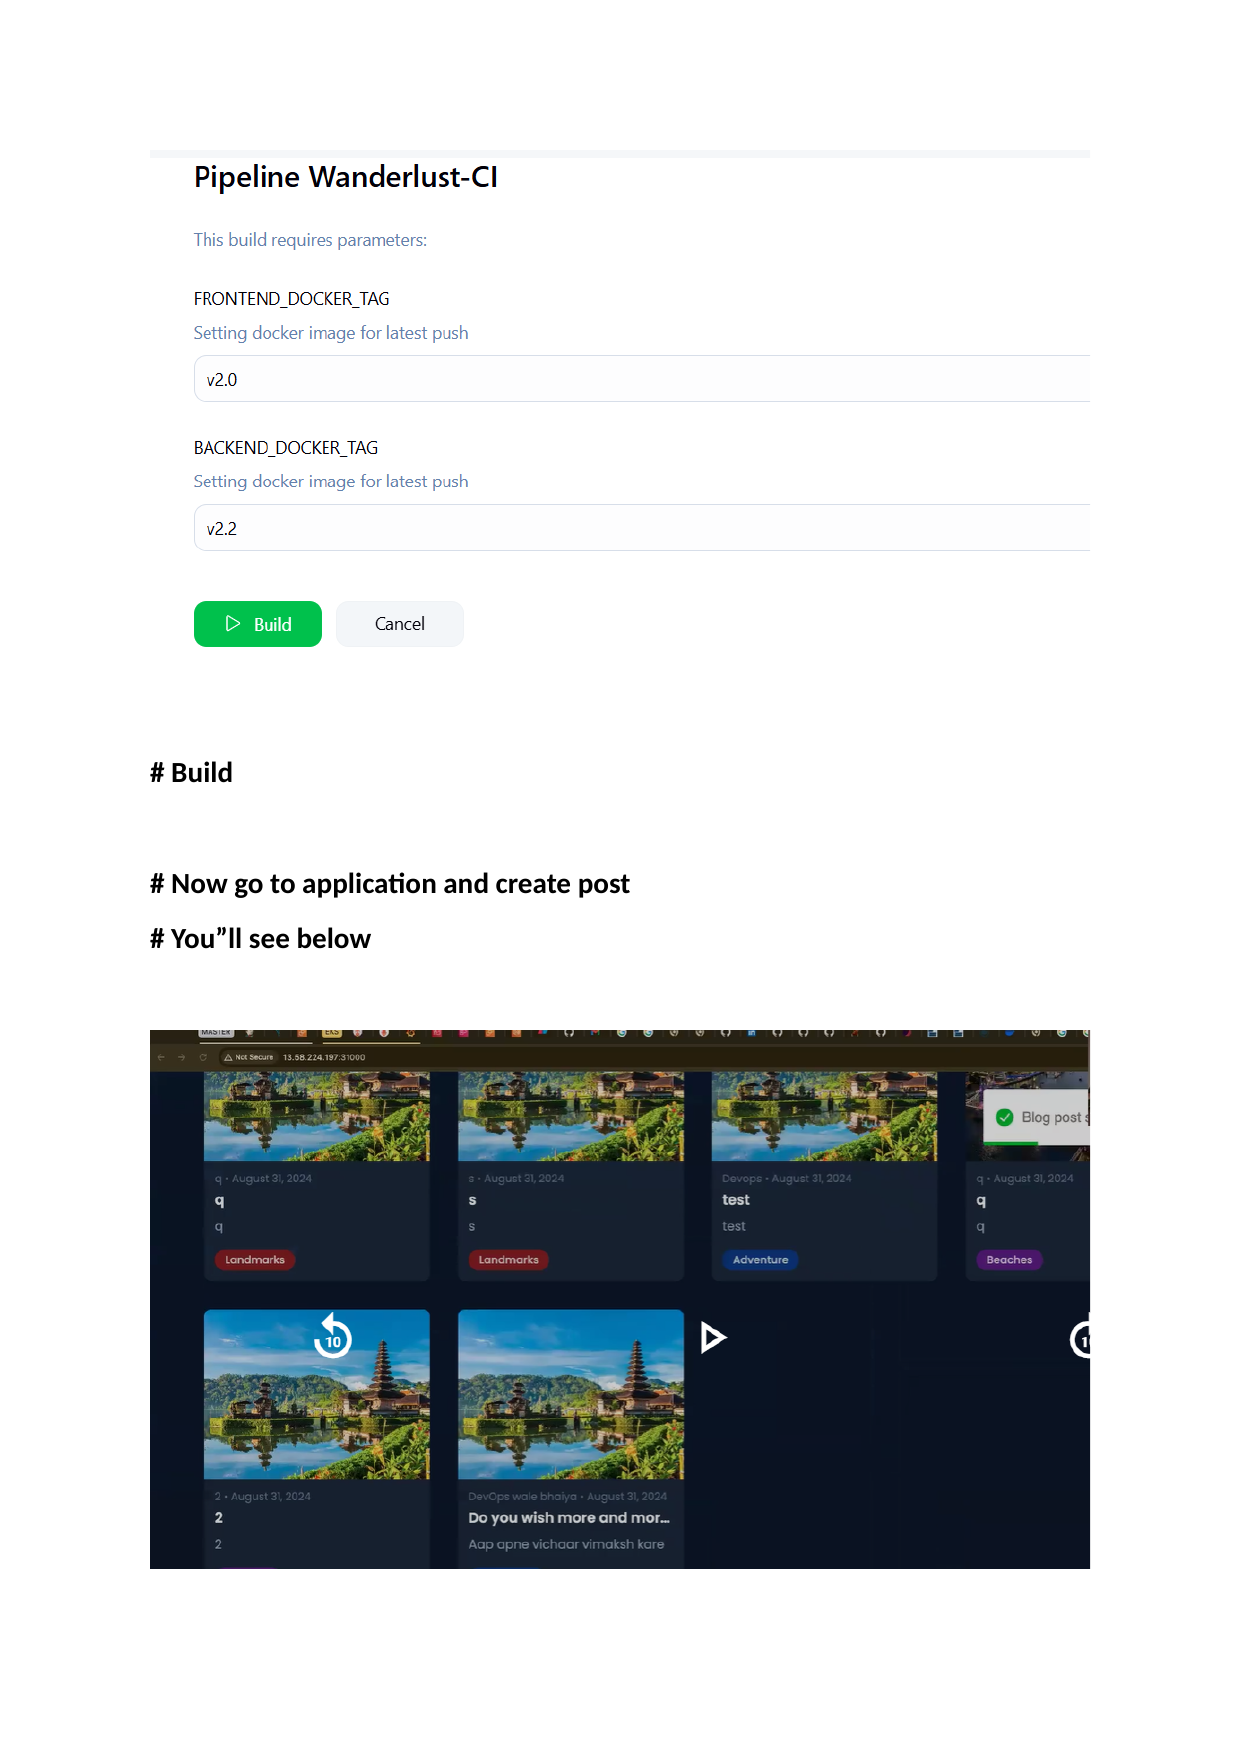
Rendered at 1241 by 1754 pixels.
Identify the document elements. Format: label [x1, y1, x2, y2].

picture [150, 150, 1091, 681]
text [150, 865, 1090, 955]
picture [150, 1030, 1091, 1569]
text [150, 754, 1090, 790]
